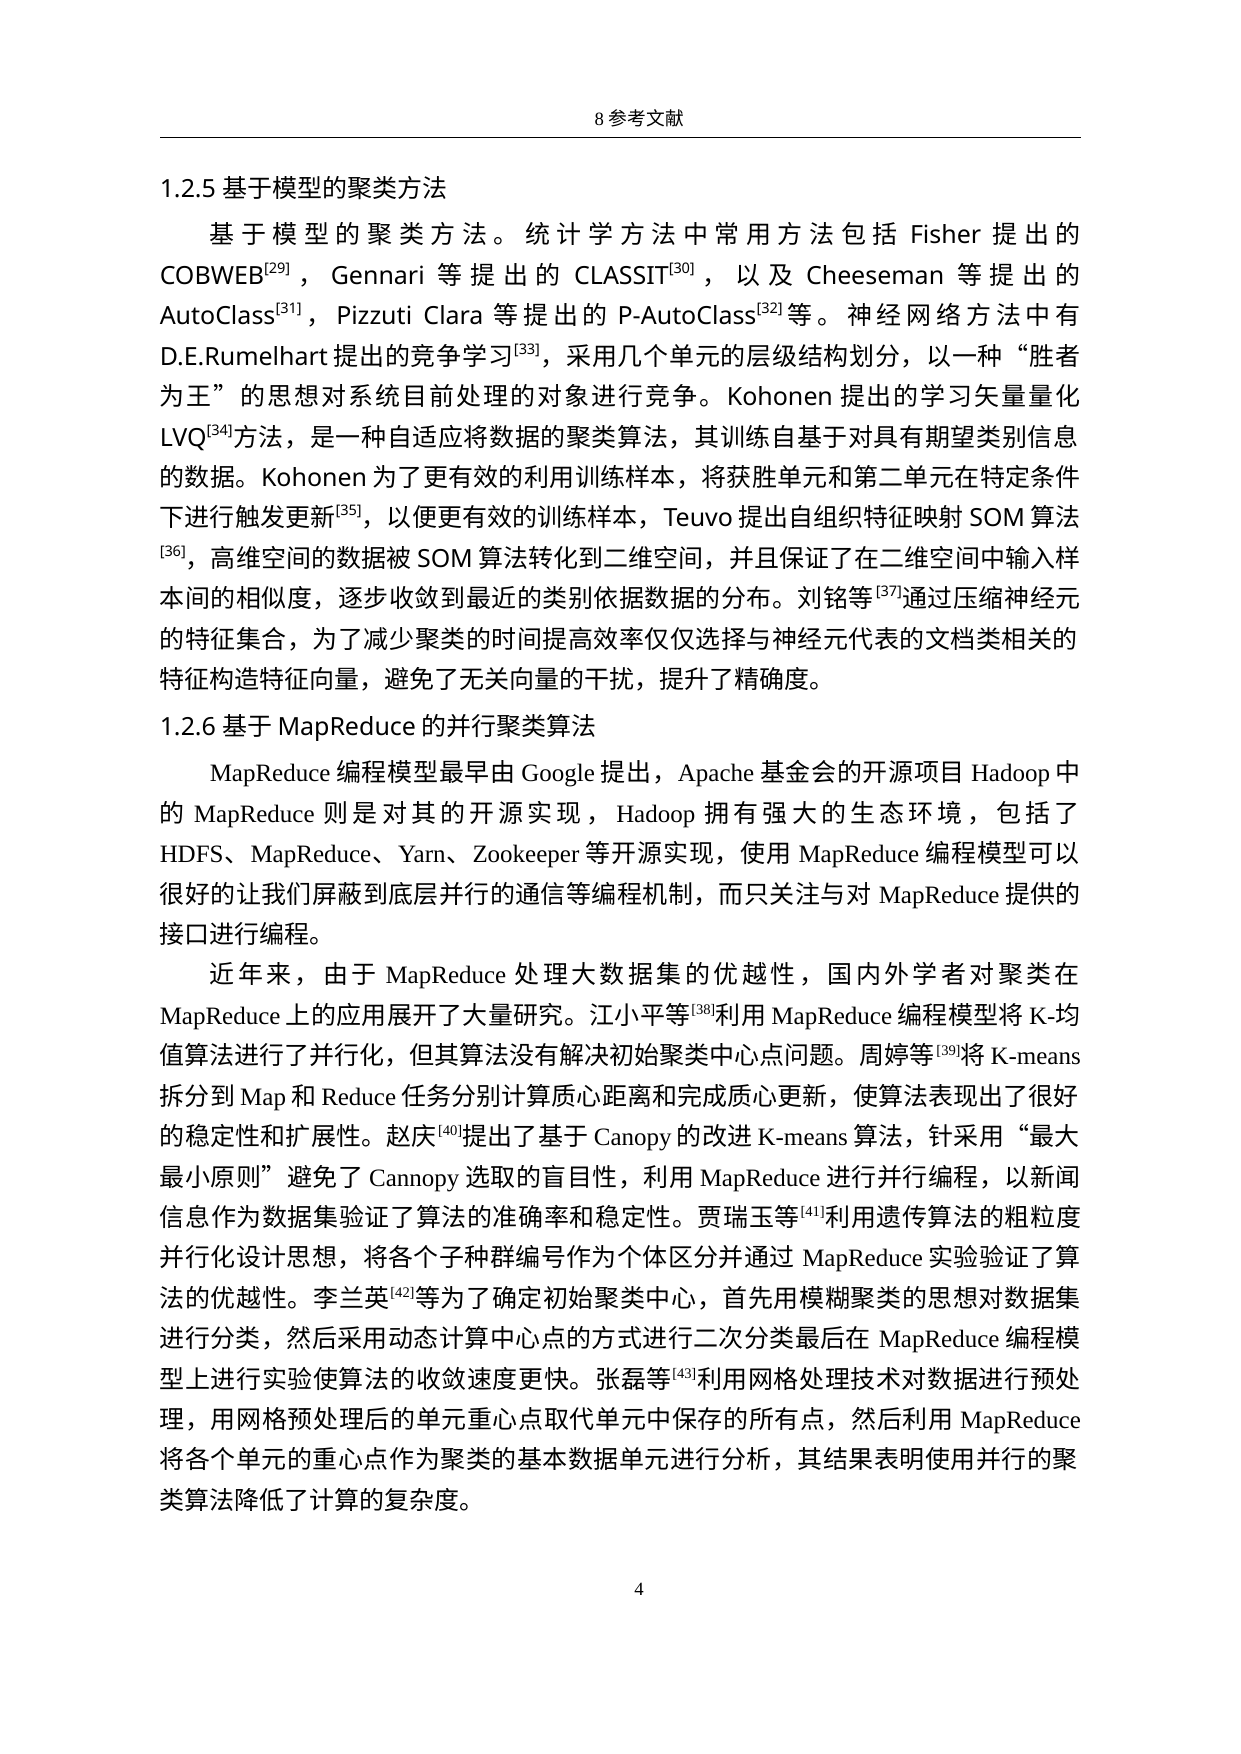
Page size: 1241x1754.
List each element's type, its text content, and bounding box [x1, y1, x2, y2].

text MapReduce编程模型最早由Google提出，Apache基金会的开源项目Hadoop中的MapReduce则是对其的开源实现，Hadoop拥有强大的生态环境，包括了HDFS、MapReduce、Yarn、Zookeeper等开源实现，使用MapReduce编程模型可以很好的让我们屏蔽到底层并行的通信等编程机制，而只关注与对MapReduce提供的接口进行编程。 [159, 751, 1081, 953]
subtitle 1.2.5 基于模型的聚类方法 [159, 166, 1081, 207]
text 近年来，由于MapReduce处理大数据集的优越性，国内外学者对聚类在MapReduce上的应用展开了大量研究。江小平等[38]利用MapReduce编程模型将K-均值算法进行了并行化，但其算法没有解决初始聚类中心点问题。周婷等[39]将K-means拆分到Map和Reduce任务分别计算质心距离和完成质心更新，使算法表现出了很好的稳定性和扩展性。赵庆[40]提出了基于Canopy的改进K-means算法，针采用“最大最小原则”避免了Cannopy选取的盲目性，利用MapReduce进行并行编程，以新闻信息作为数据集验证了算法的准确率和稳定性。贾瑞玉等[41]利用遗传算法的粗粒度并行化设计思想，将各个子种群编号作为个体区分并通过MapReduce实验验证了算法的优越性。李兰英[42]等为了确定初始聚类中心，首先用模糊聚类的思想对数据集进行分类，然后采用动态计算中心点的方式进行二次分类最后在MapReduce编程模型上进行实验使算法的收敛速度更快。张磊等[43]利用网格处理技术对数据进行预处理，用网格预处理后的单元重心点取代单元中保存的所有点，然后利用MapReduce将各个单元的重心点作为聚类的基本数据单元进行分析，其结果表明使用并行的聚类算法降低了计算的复杂度。 [159, 953, 1081, 1519]
subtitle 1.2.6 基于MapReduce的并行聚类算法 [159, 704, 1081, 744]
text 基于模型的聚类方法。统计学方法中常用方法包括Fisher提出的COBWEB[29]，Gennari等提出的CLASSIT[30]，以及Cheeseman等提出的AutoClass[31]，Pizzuti Clara等提出的P-AutoClass[32]等。神经网络方法中有D.E.Rumelhart提出的竞争学习[33]，采用几个单元的层级结构划分，以一种“胜者为王”的思想对系统目前处理的对象进行竞争。Kohonen提出的学习矢量量化LVQ[34]方法，是一种自适应将数据的聚类算法，其训练自基于对具有期望类别信息的数据。Kohonen为了更有效的利用训练样本，将获胜单元和第二单元在特定条件下进行触发更新[35]，以便更有效的训练样本，Teuvo提出自组织特征映射SOM算法[36]，高维空间的数据被SOM算法转化到二维空间，并且保证了在二维空间中输入样本间的相似度，逐步收敛到最近的类别依据数据的分布。刘铭等[37]通过压缩神经元的特征集合，为了减少聚类的时间提高效率仅仅选择与神经元代表的文档类相关的特征构造特征向量，避免了无关向量的干扰，提升了精确度。 [159, 213, 1081, 698]
